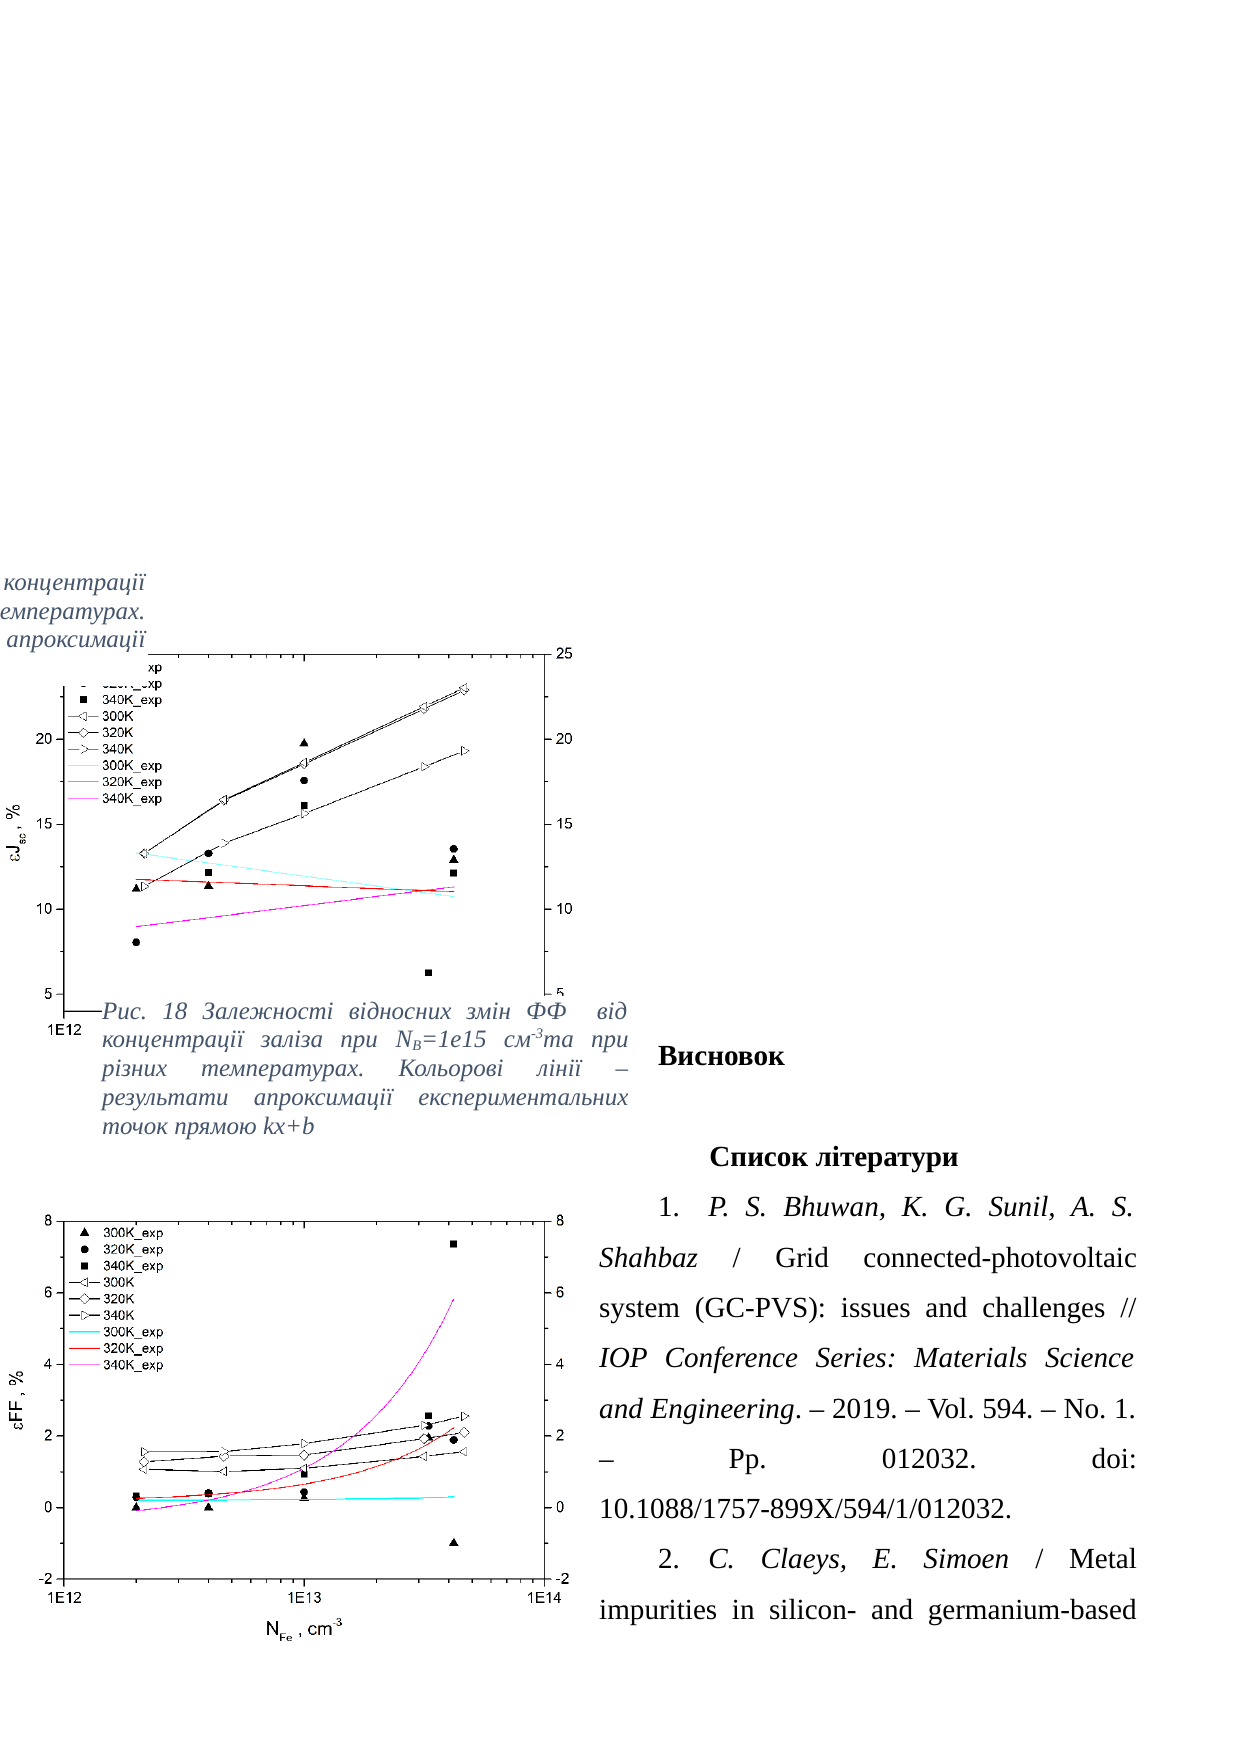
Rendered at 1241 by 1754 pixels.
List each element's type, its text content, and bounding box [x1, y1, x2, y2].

picture [0, 637, 580, 1079]
list P. S. Bhuwan, K. G. Sunil, A. S. Shahbaz / Grid connected-photovoltaic system (GC-PVS): issues and challenges // IOP Conference Series: Materials Science and Engineering. – 2019. – Vol. 594. – No. 1. – Pp. 012032. doi: 10.1088/1757-899X/594/1/012032. [118, 1189, 1137, 1525]
text Висновок [631, 1038, 1137, 1072]
text Список літератури [118, 1139, 1137, 1173]
picture [0, 1205, 580, 1647]
